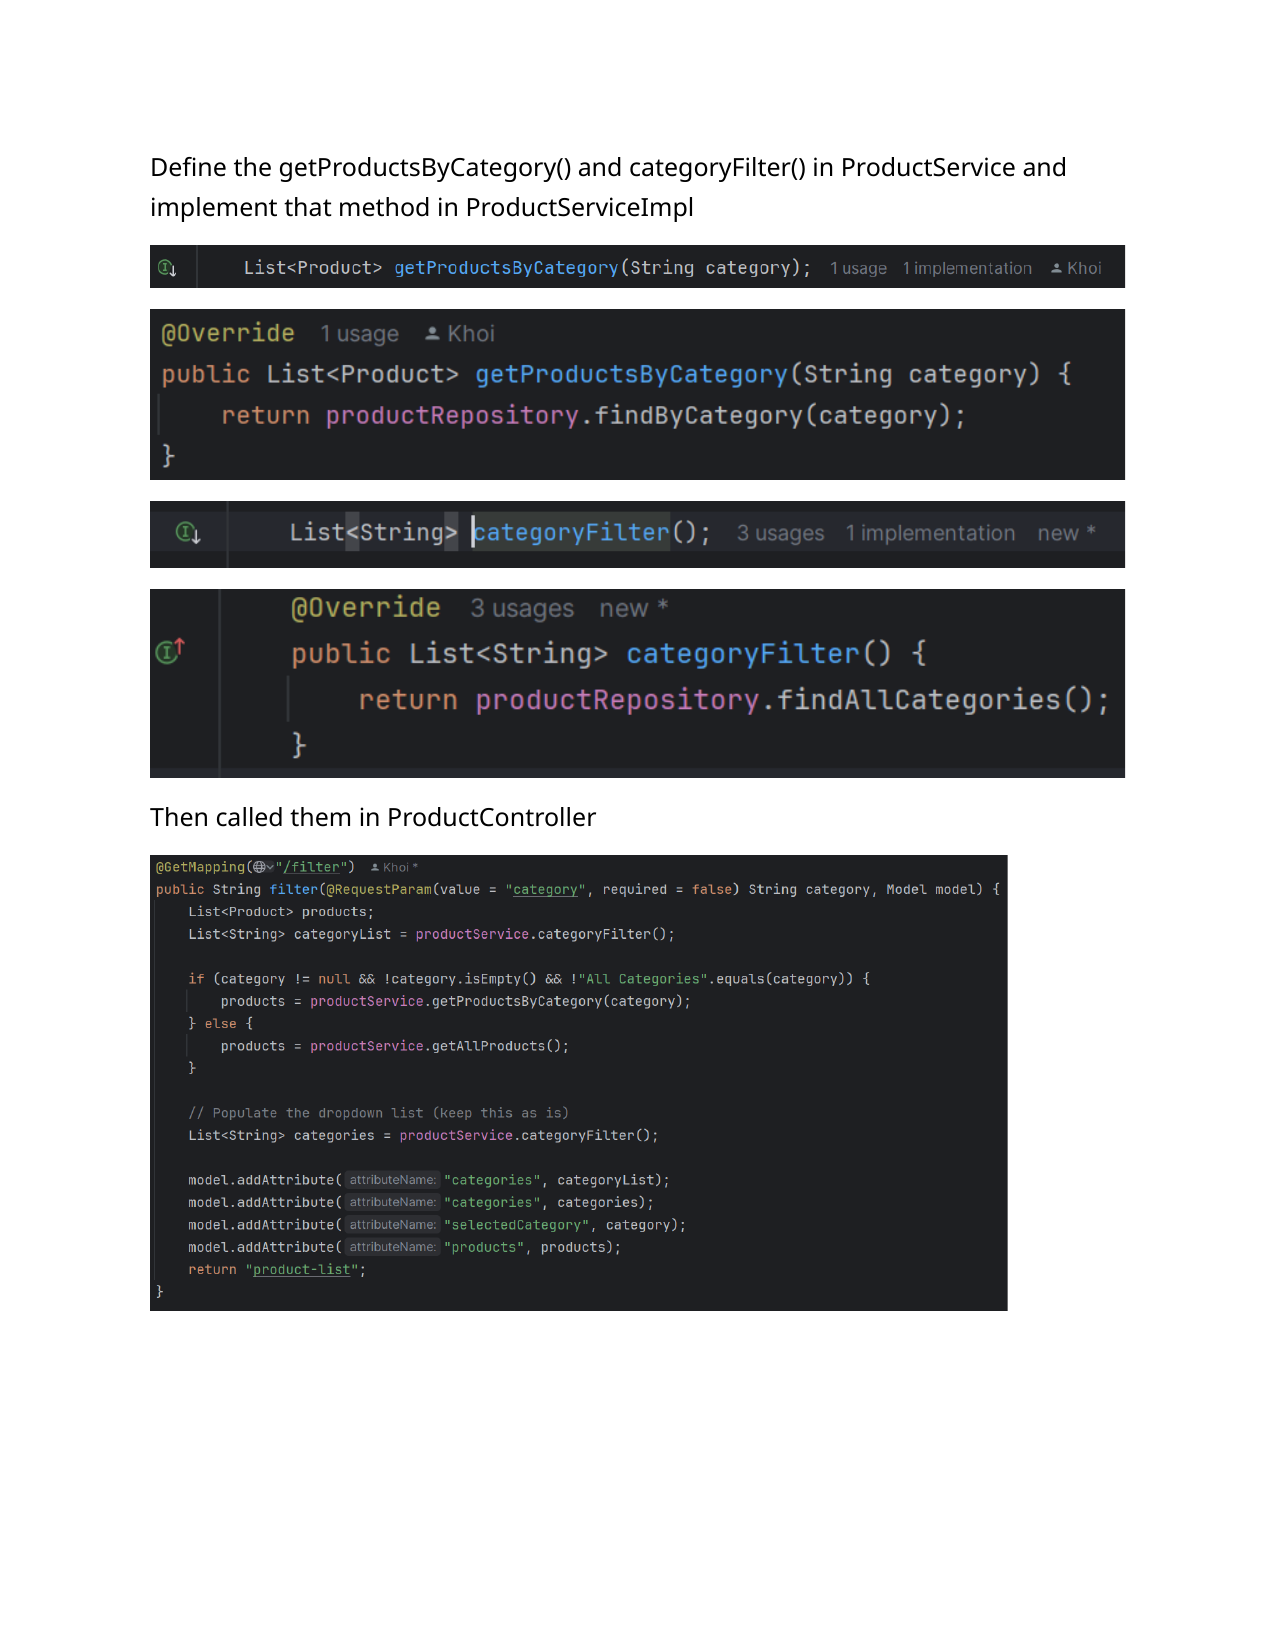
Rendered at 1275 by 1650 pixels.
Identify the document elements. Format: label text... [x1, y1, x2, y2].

picture [150, 501, 1125, 568]
picture [150, 245, 1125, 288]
text Define the getProductsByCategory() and categoryFilter() in ProductService and implement that method in ProductServiceImpl [150, 150, 1125, 223]
picture [150, 309, 1125, 480]
picture [150, 589, 1125, 778]
text Then called them in ProductController [150, 799, 1125, 833]
picture [150, 855, 1008, 1311]
